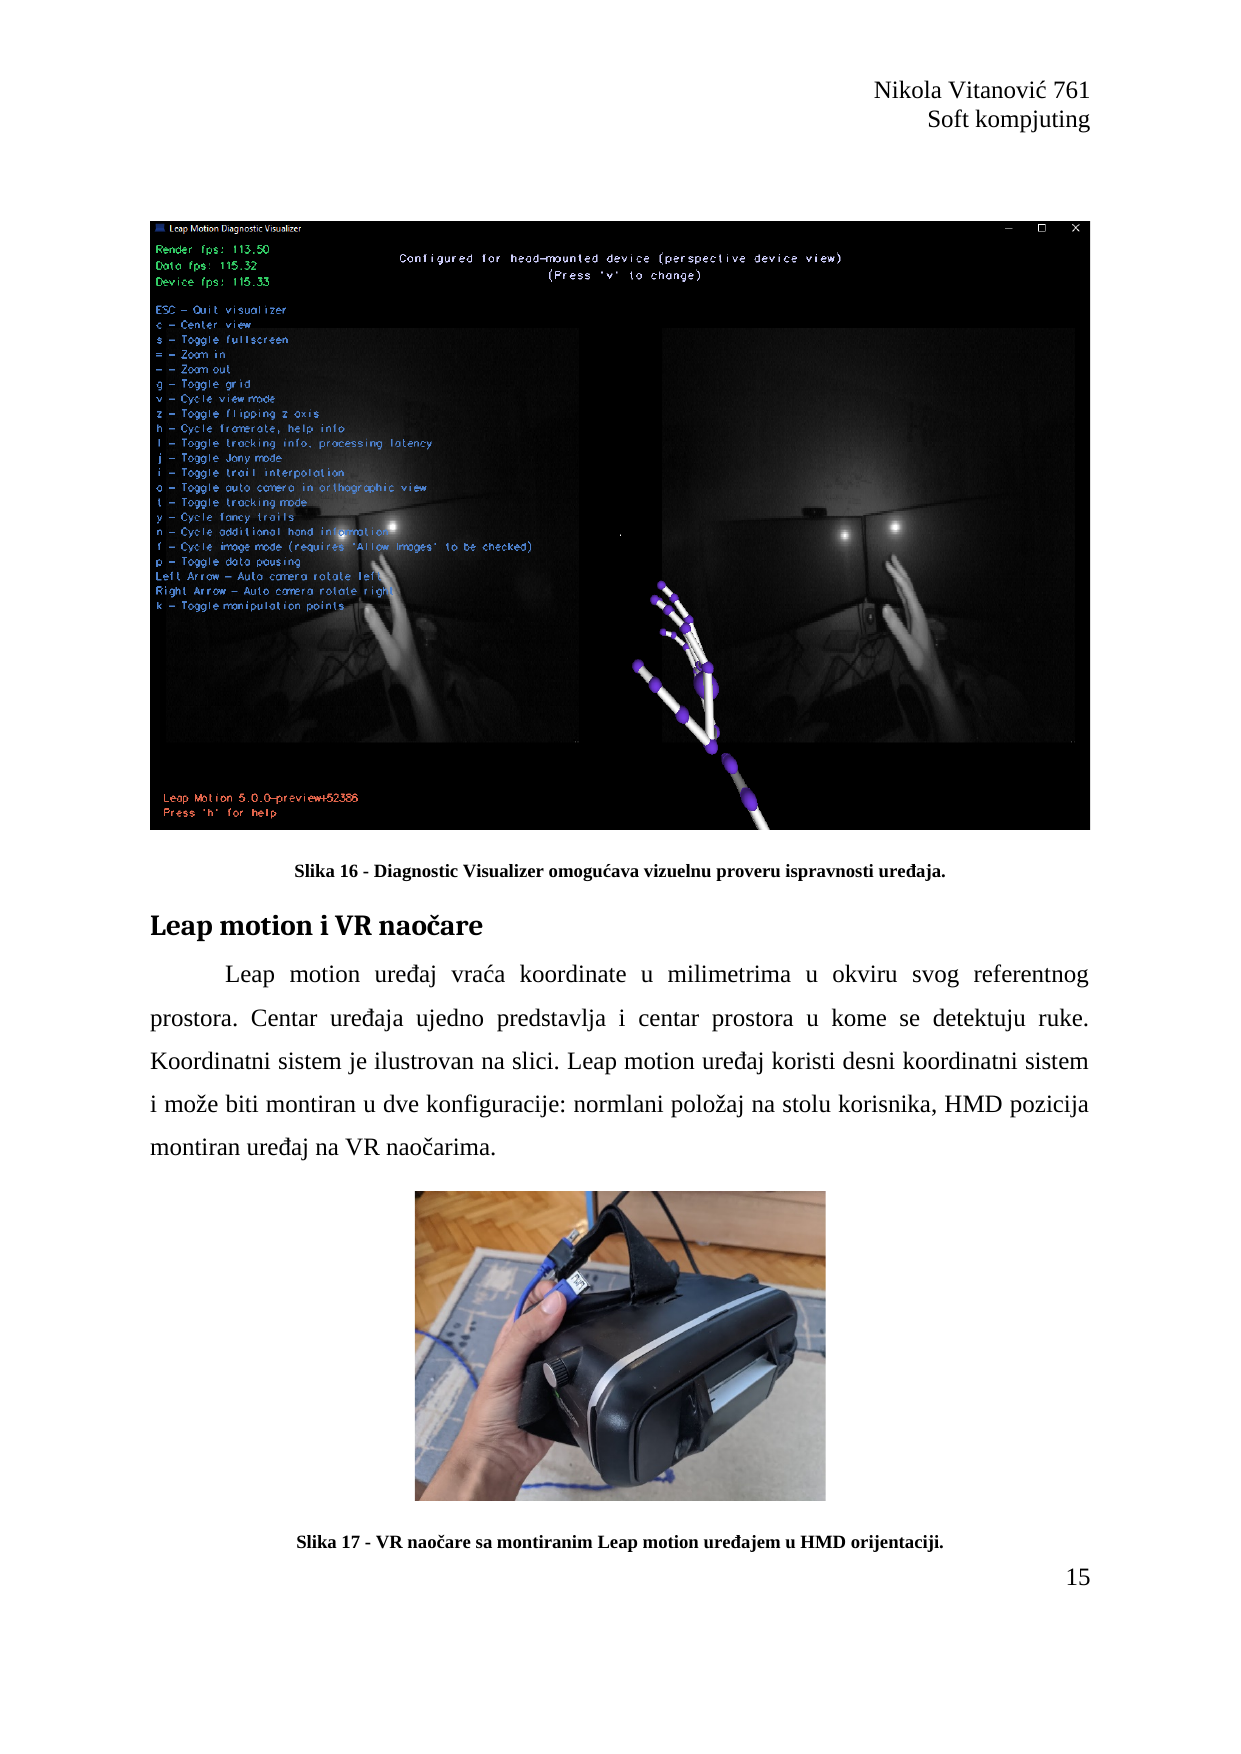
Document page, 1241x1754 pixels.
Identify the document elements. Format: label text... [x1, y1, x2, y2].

subtitle Leap motion i VR naočare [150, 909, 1090, 943]
picture [414, 1191, 826, 1501]
text Slika 16 - Diagnostic Visualizer omogućava vizuelnu proveru ispravnosti uređaja. [150, 860, 1090, 882]
text Slika 17 - VR naočare sa montiranim Leap motion uređajem u HMD orijentaciji. [150, 1531, 1090, 1553]
text Leap motion uređaj vraća koordinate u milimetrima u okviru svog referentnog prostora. Centar uređaja ujedno predstavlja i centar prostora u kome se detektuju ruke. Koordinatni sistem je ilustrovan na slici. Leap motion uređaj koristi desni koordinatni sistem i može biti montiran u dve konfiguracije: normlani položaj na stolu korisnika, HMD pozicija montiran uređaj na VR naočarima. [150, 959, 1090, 1161]
picture [150, 221, 1091, 830]
